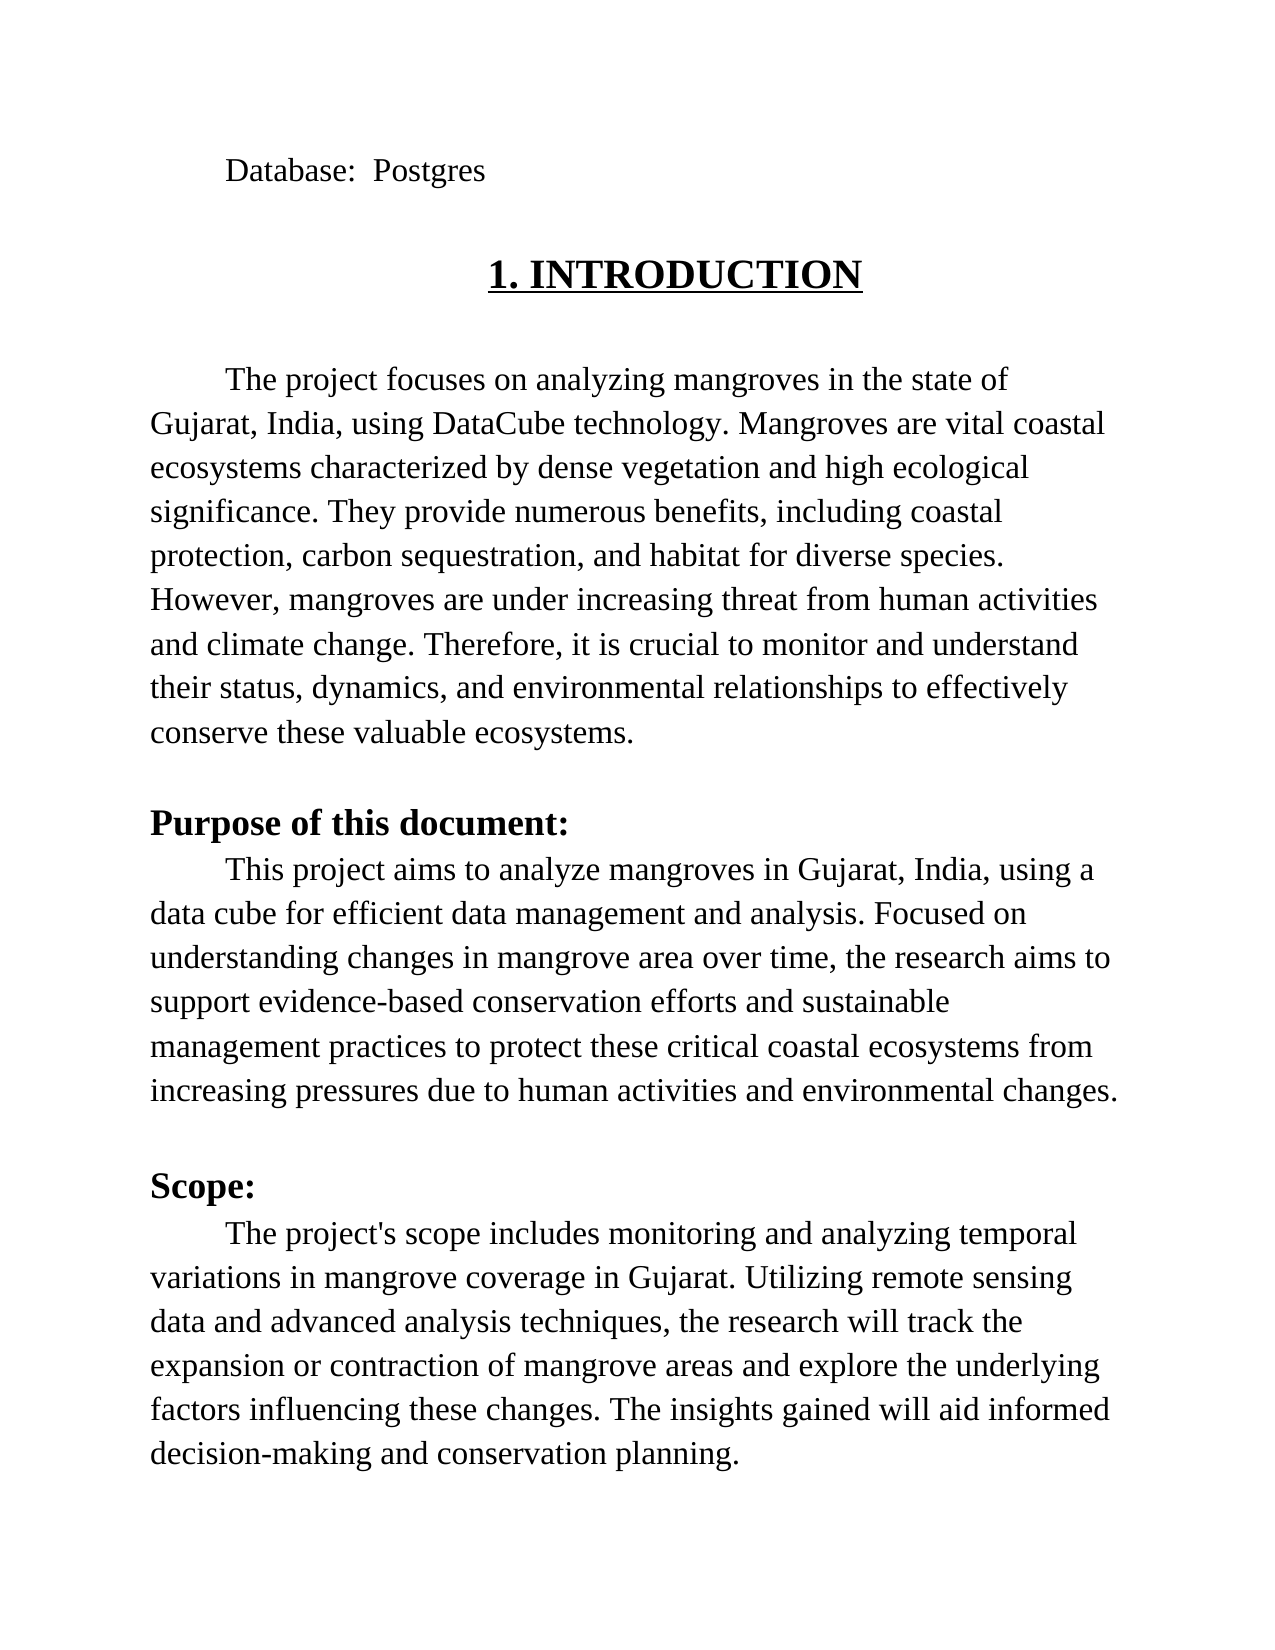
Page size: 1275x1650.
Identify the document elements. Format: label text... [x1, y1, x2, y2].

text The project's scope includes monitoring and analyzing temporal variations in mangrove coverage in Gujarat. Utilizing remote sensing data and advanced analysis techniques, the research will track the expansion or contraction of mangrove areas and explore the underlying factors influencing these changes. The insights gained will aid informed decision-making and conservation planning. [150, 1213, 1125, 1472]
text The project focuses on analyzing mangroves in the state of Gujarat, India, using DataCube technology. Mangroves are vital coastal ecosystems characterized by dense vegetation and high ecological significance. They provide numerous benefits, including coastal protection, carbon sequestration, and habitat for diverse species. However, mangroves are under increasing threat from human activities and climate change. Therefore, it is crucial to monitor and understand their status, dynamics, and environmental relationships to effectively conserve these valuable ecosystems. [150, 359, 1125, 750]
text Purpose of this document: [150, 800, 1125, 843]
text 1. INTRODUCTION [150, 249, 1125, 297]
text Scope: [150, 1163, 1125, 1207]
text This project aims to analyze mangroves in Gujarat, India, using a data cube for efficient data management and analysis. Focused on understanding changes in mangrove area over time, the research aims to support evidence-based conservation efforts and sustainable management practices to protect these critical coastal ecosystems from increasing pressures due to human activities and environmental changes. [150, 849, 1125, 1108]
text Database: Postgres [150, 150, 1125, 188]
